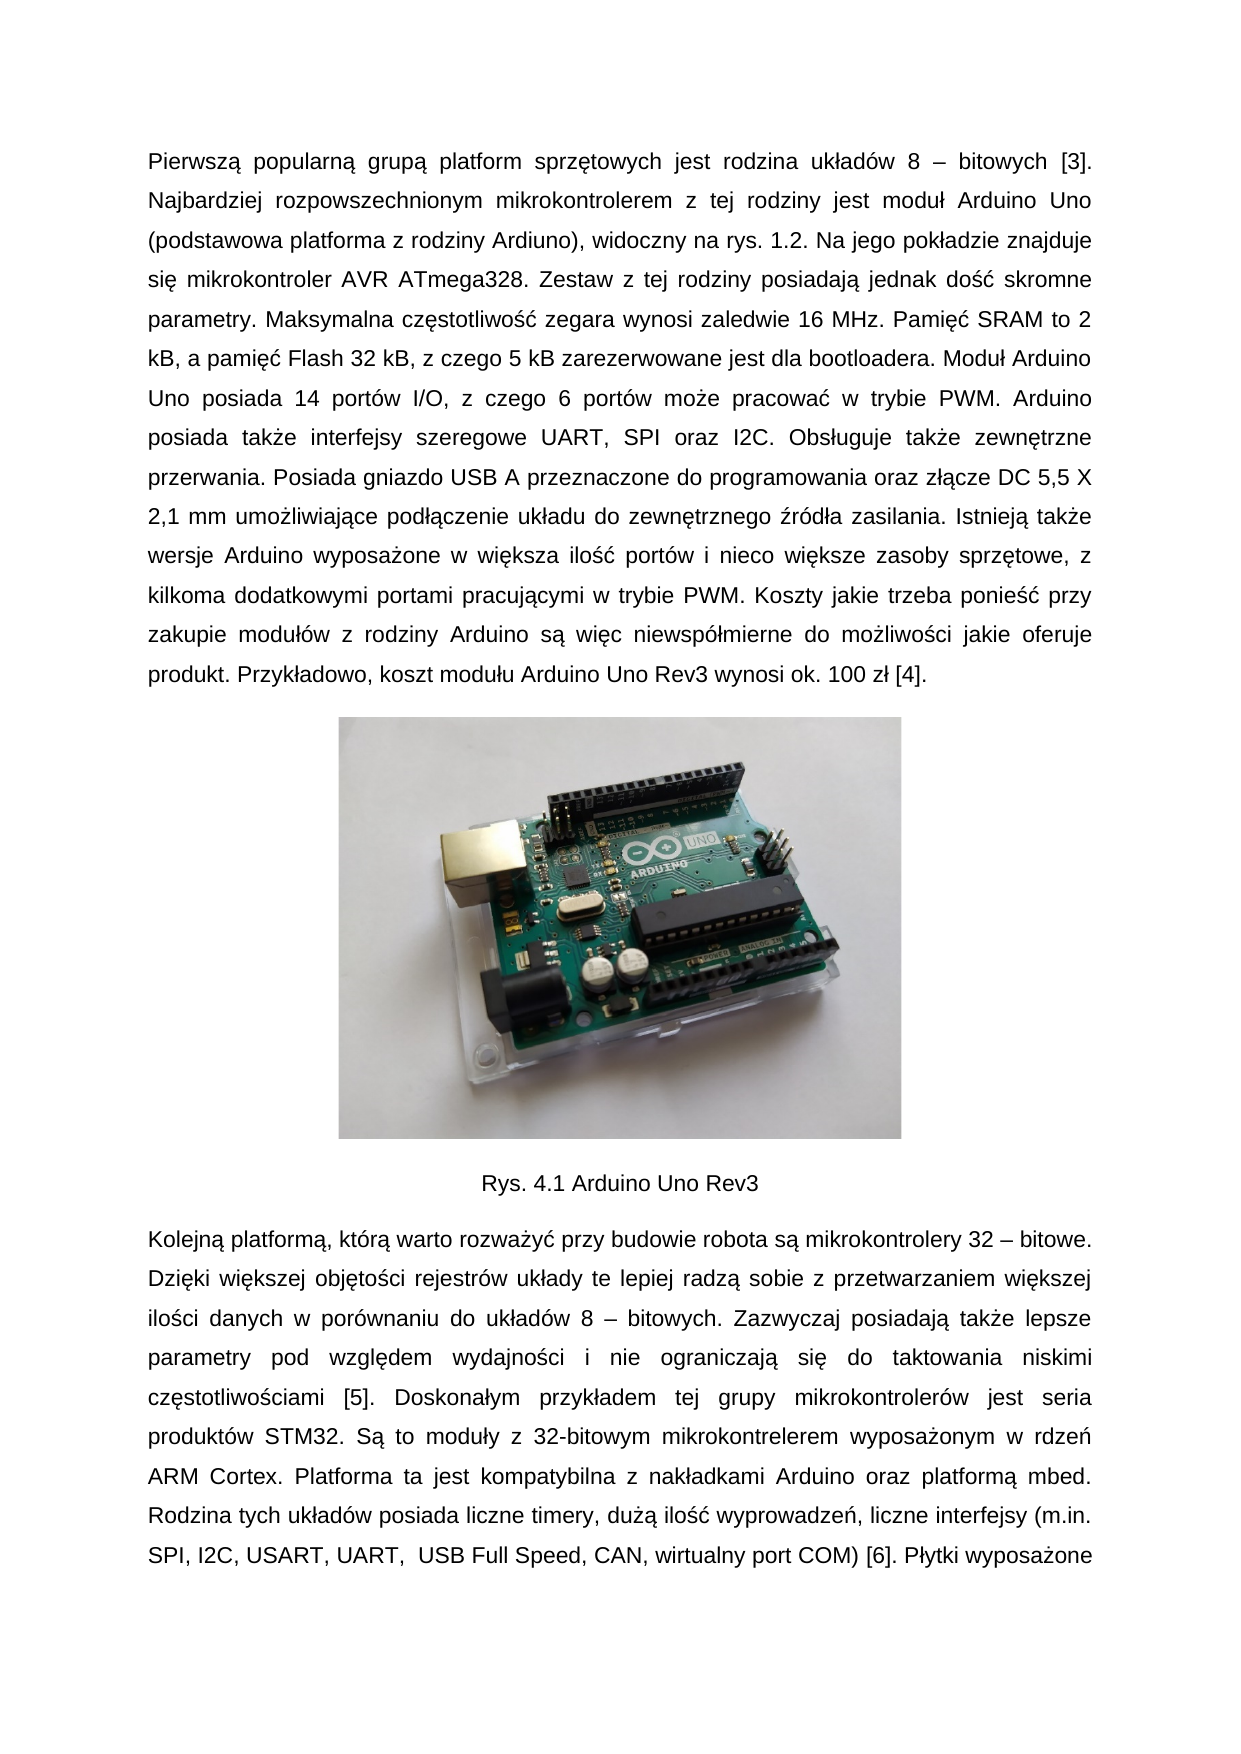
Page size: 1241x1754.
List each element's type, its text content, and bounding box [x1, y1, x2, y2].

text Pierwszą popularną grupą platform sprzętowych jest rodzina układów 8 – bitowych. Najbardziej rozpowszechnionym mikrokontrolerem z tej rodziny jest moduł Arduino Uno (podstawowa platforma z rodziny Ardiuno), widoczny na rys. 1.2. Na jego pokładzie znajduje się mikrokontroler AVR ATmega328. Zestaw z tej rodziny posiadają jednak dość skromne parametry. Maksymalna częstotliwość zegara wynosi zaledwie 16 MHz. Pamięć SRAM to 2 kB, a pamięć Flash 32 kB, z czego 5 kB zarezerwowane jest dla bootloadera. Moduł Arduino Uno posiada 14 portów I/O, z czego 6 portów może pracować w trybie PWM. Arduino posiada także interfejsy szeregowe UART, SPI oraz I2C. Obsługuje także zewnętrzne przerwania. Posiada gniazdo USB A przeznaczone do programowania oraz złącze DC 5,5 X 2,1 mm umożliwiające podłączenie układu do zewnętrznego źródła zasilania. Istnieją także wersje Arduino wyposażone w większa ilość portów i nieco większe zasoby sprzętowe, z kilkoma dodatkowymi portami pracującymi w trybie PWM. Koszty jakie trzeba ponieść przy zakupie modułów z rodziny Arduino są więc niewspółmierne do możliwości jakie oferuje produkt. Przykładowo, koszt modułu Arduino Uno Rev3 wynosi ok. 100 zł. [148, 148, 1093, 687]
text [148, 1226, 1093, 1568]
text Rys. 4.1 Arduino Uno Rev3 [148, 1170, 1093, 1196]
picture [338, 717, 902, 1139]
